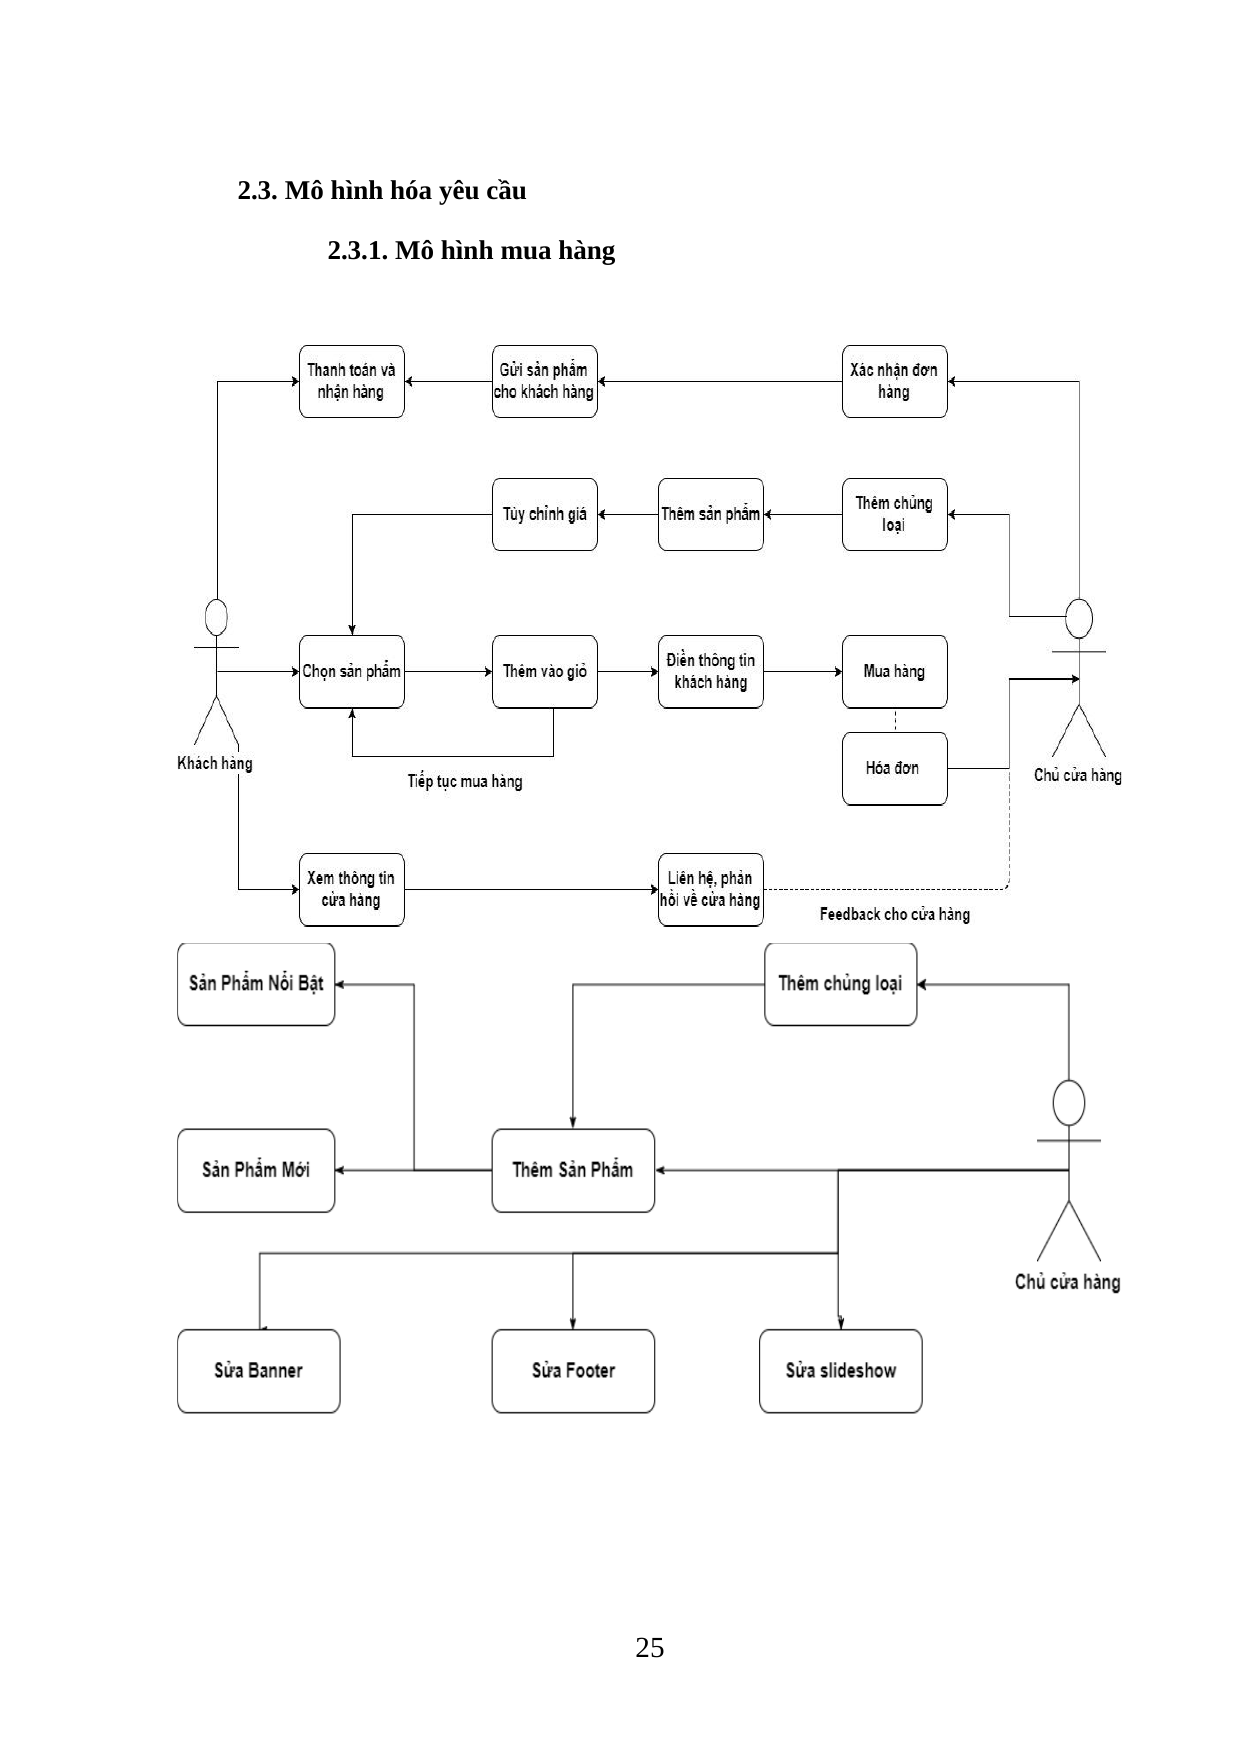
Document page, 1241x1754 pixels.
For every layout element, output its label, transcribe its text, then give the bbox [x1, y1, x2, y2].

subtitle 2.3.1. Mô hình mua hàng [177, 234, 1122, 266]
picture [177, 943, 1122, 1415]
picture [177, 345, 1122, 927]
subtitle 2.3. Mô hình hóa yêu cầu [177, 174, 1122, 205]
